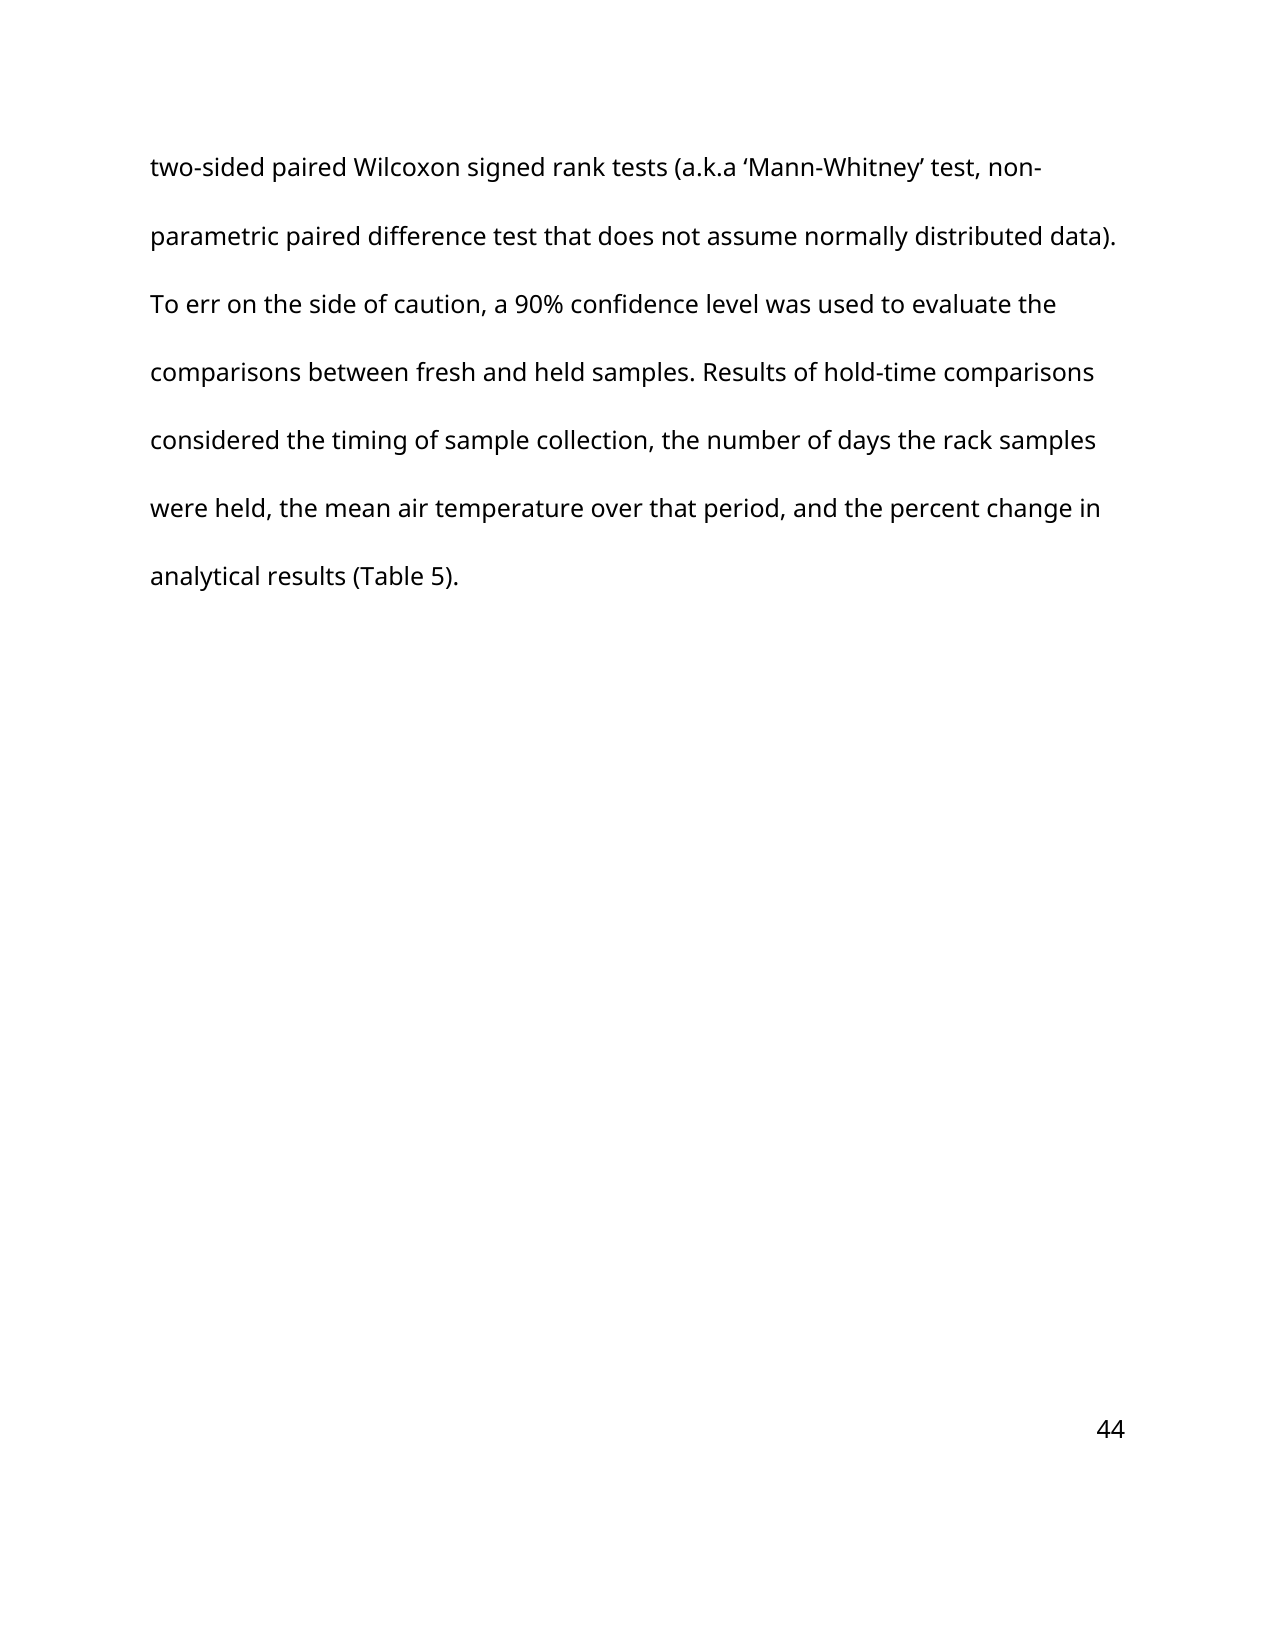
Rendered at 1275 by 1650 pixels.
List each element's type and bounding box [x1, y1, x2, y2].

text [150, 150, 1125, 593]
